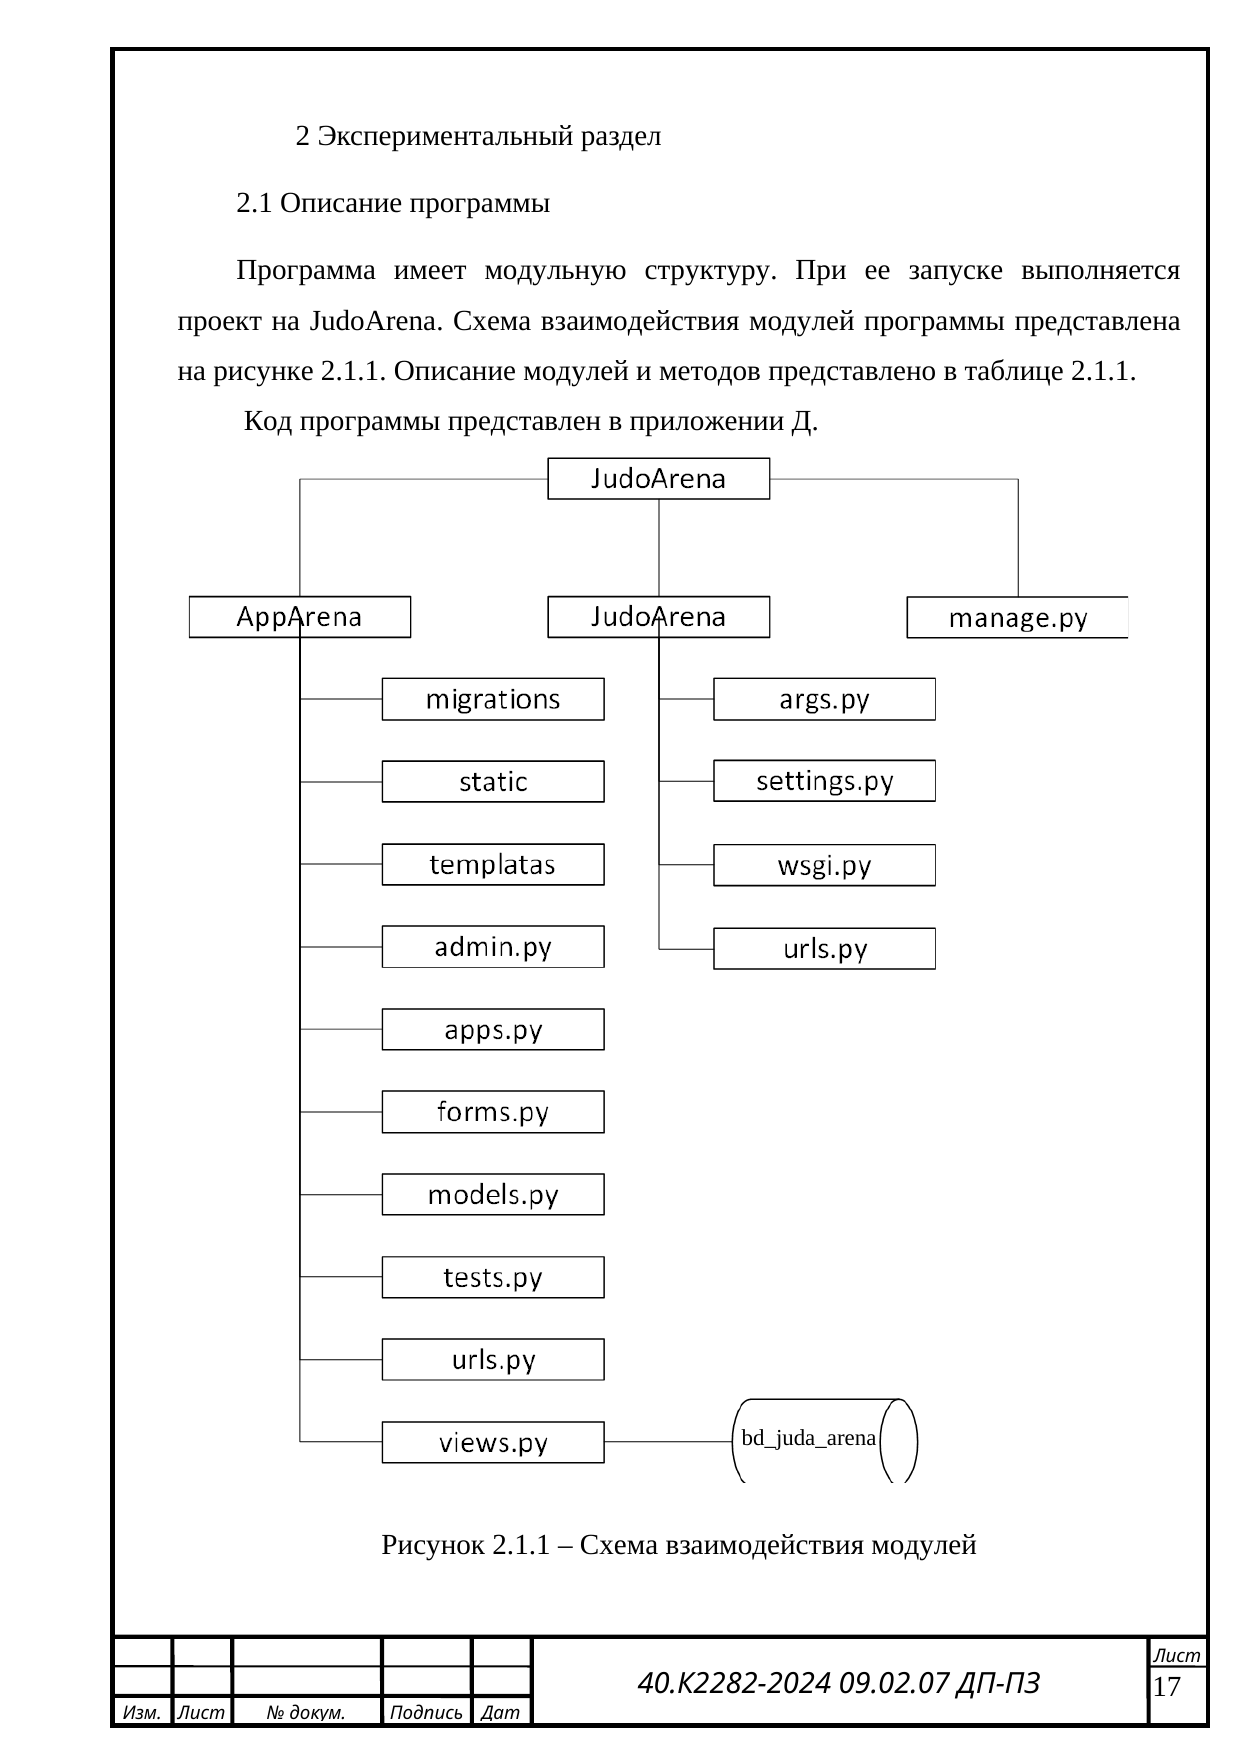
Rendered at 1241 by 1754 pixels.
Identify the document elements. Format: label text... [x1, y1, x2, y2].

picture [187, 450, 1128, 1482]
subtitle 2.1 Описание программы [177, 185, 1181, 219]
text Код программы представлен в приложении Д. [177, 403, 1181, 437]
subtitle 2 Экспериментальный раздел [236, 118, 1181, 152]
text Программа имеет модульную структуру. При ее запуске выполняется проект на JudoArena. Схема взаимодействия модулей программы представлена на рисунке 2.1.1. Описание модулей и методов представлено в таблице 2.1.1. [177, 252, 1181, 386]
